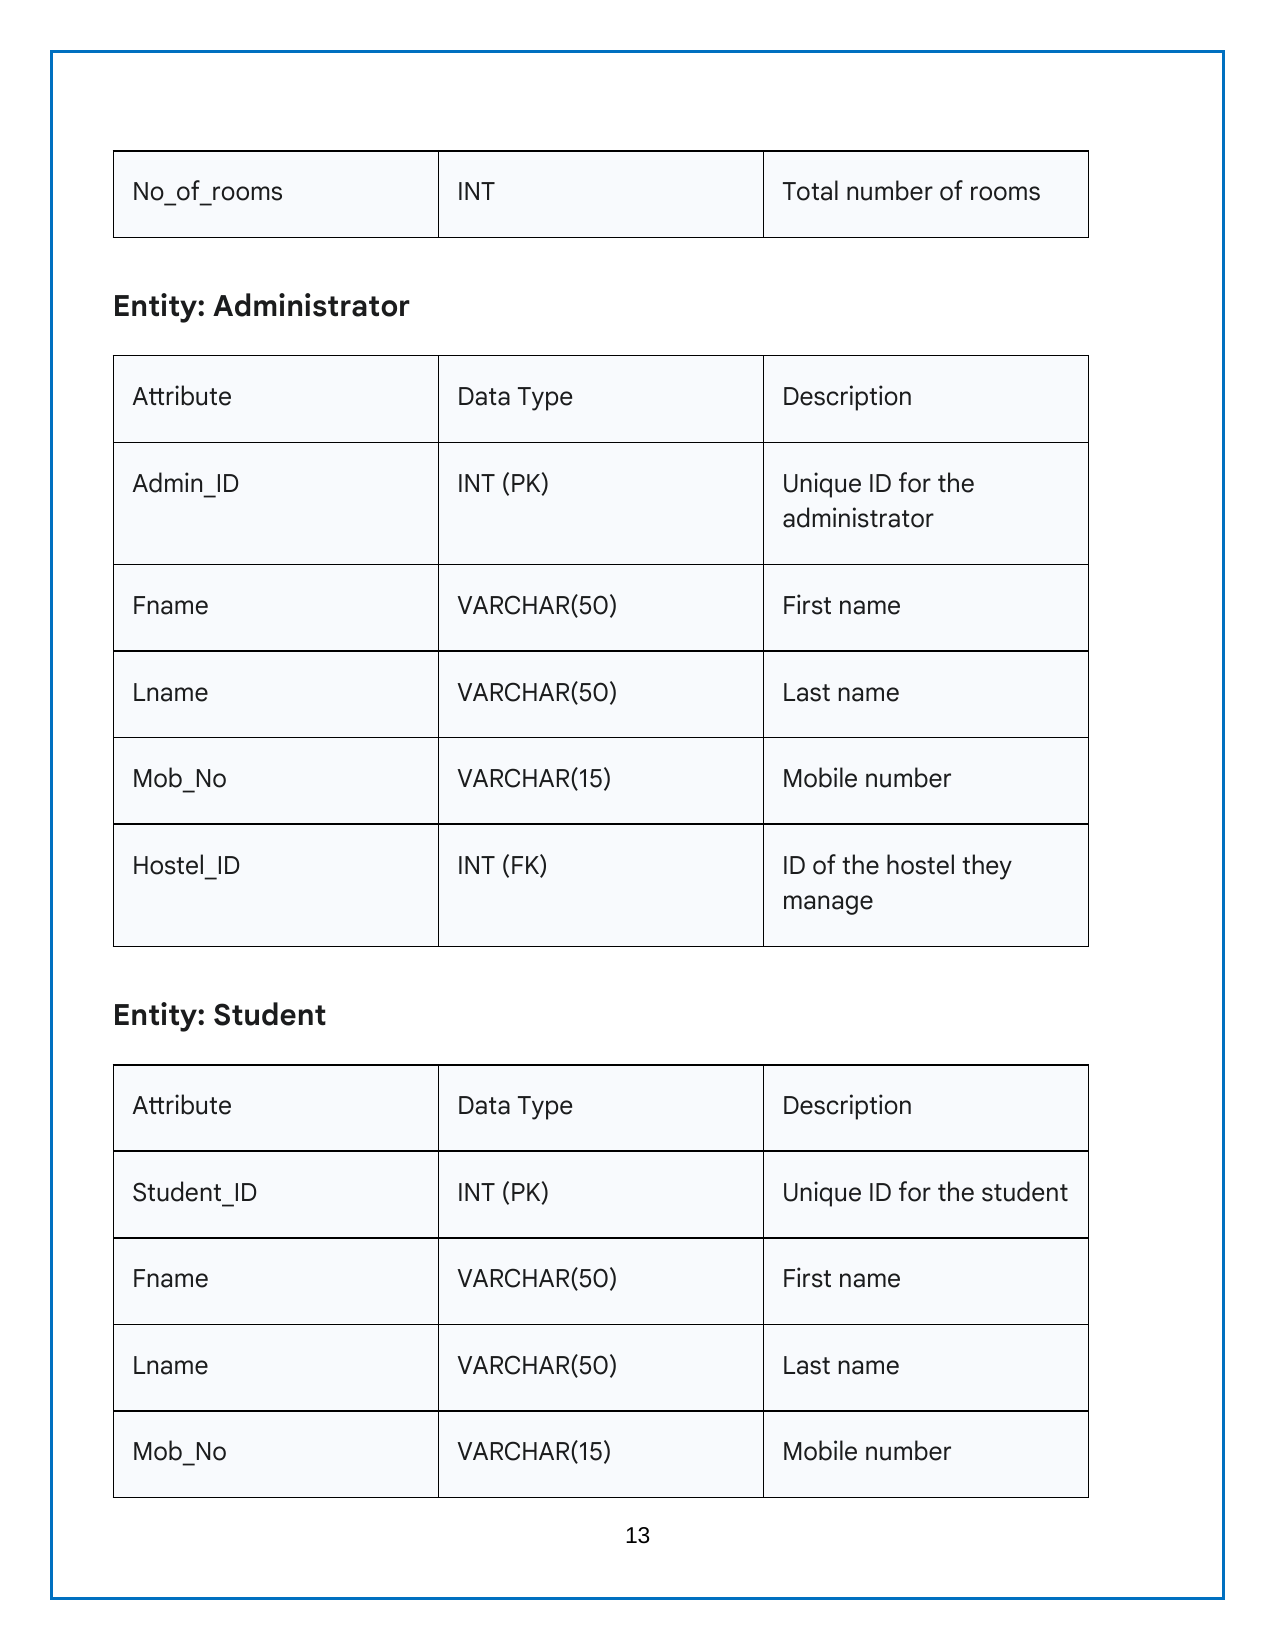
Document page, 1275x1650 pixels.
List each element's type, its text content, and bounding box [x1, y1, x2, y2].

table_header Description [764, 356, 1088, 441]
table_cell Hostel_ID [114, 825, 438, 946]
table_cell VARCHAR(15) [439, 738, 763, 823]
table_cell VARCHAR(50) [439, 652, 763, 737]
table_cell Mobile number [764, 738, 1088, 823]
table_cell No_of_rooms [114, 152, 438, 237]
table_cell INT [439, 152, 763, 237]
table_cell Last name [764, 1325, 1088, 1410]
table_cell Student_ID [114, 1152, 438, 1237]
table_header Attribute [114, 356, 438, 441]
table_header Data Type [439, 356, 763, 441]
table_cell Fname [114, 1239, 438, 1323]
table_cell Lname [114, 652, 438, 737]
table_cell Total number of rooms [764, 152, 1088, 237]
table_cell VARCHAR(50) [439, 1325, 763, 1410]
table_cell INT (FK) [439, 825, 763, 946]
table_cell ID of the hostel they manage [764, 825, 1088, 946]
table_cell Last name [764, 652, 1088, 737]
table_cell VARCHAR(50) [439, 1239, 763, 1323]
table_cell Unique ID for the administrator [764, 443, 1088, 564]
table_cell INT (PK) [439, 1152, 763, 1237]
table_cell First name [764, 1239, 1088, 1323]
table_cell VARCHAR(15) [439, 1412, 763, 1497]
table_cell INT (PK) [439, 443, 763, 564]
table_header Data Type [439, 1066, 763, 1150]
text Entity: Student [112, 997, 1162, 1034]
table_cell Mob_No [114, 1412, 438, 1497]
text Entity: Administrator [112, 288, 1162, 325]
table_header Attribute [114, 1066, 438, 1150]
table_cell Fname [114, 565, 438, 650]
table_cell Mobile number [764, 1412, 1088, 1497]
table_cell Lname [114, 1325, 438, 1410]
table_header Description [764, 1066, 1088, 1150]
table_cell Admin_ID [114, 443, 438, 564]
table_cell Mob_No [114, 738, 438, 823]
table_cell First name [764, 565, 1088, 650]
table_cell VARCHAR(50) [439, 565, 763, 650]
table_cell Unique ID for the student [764, 1152, 1088, 1237]
